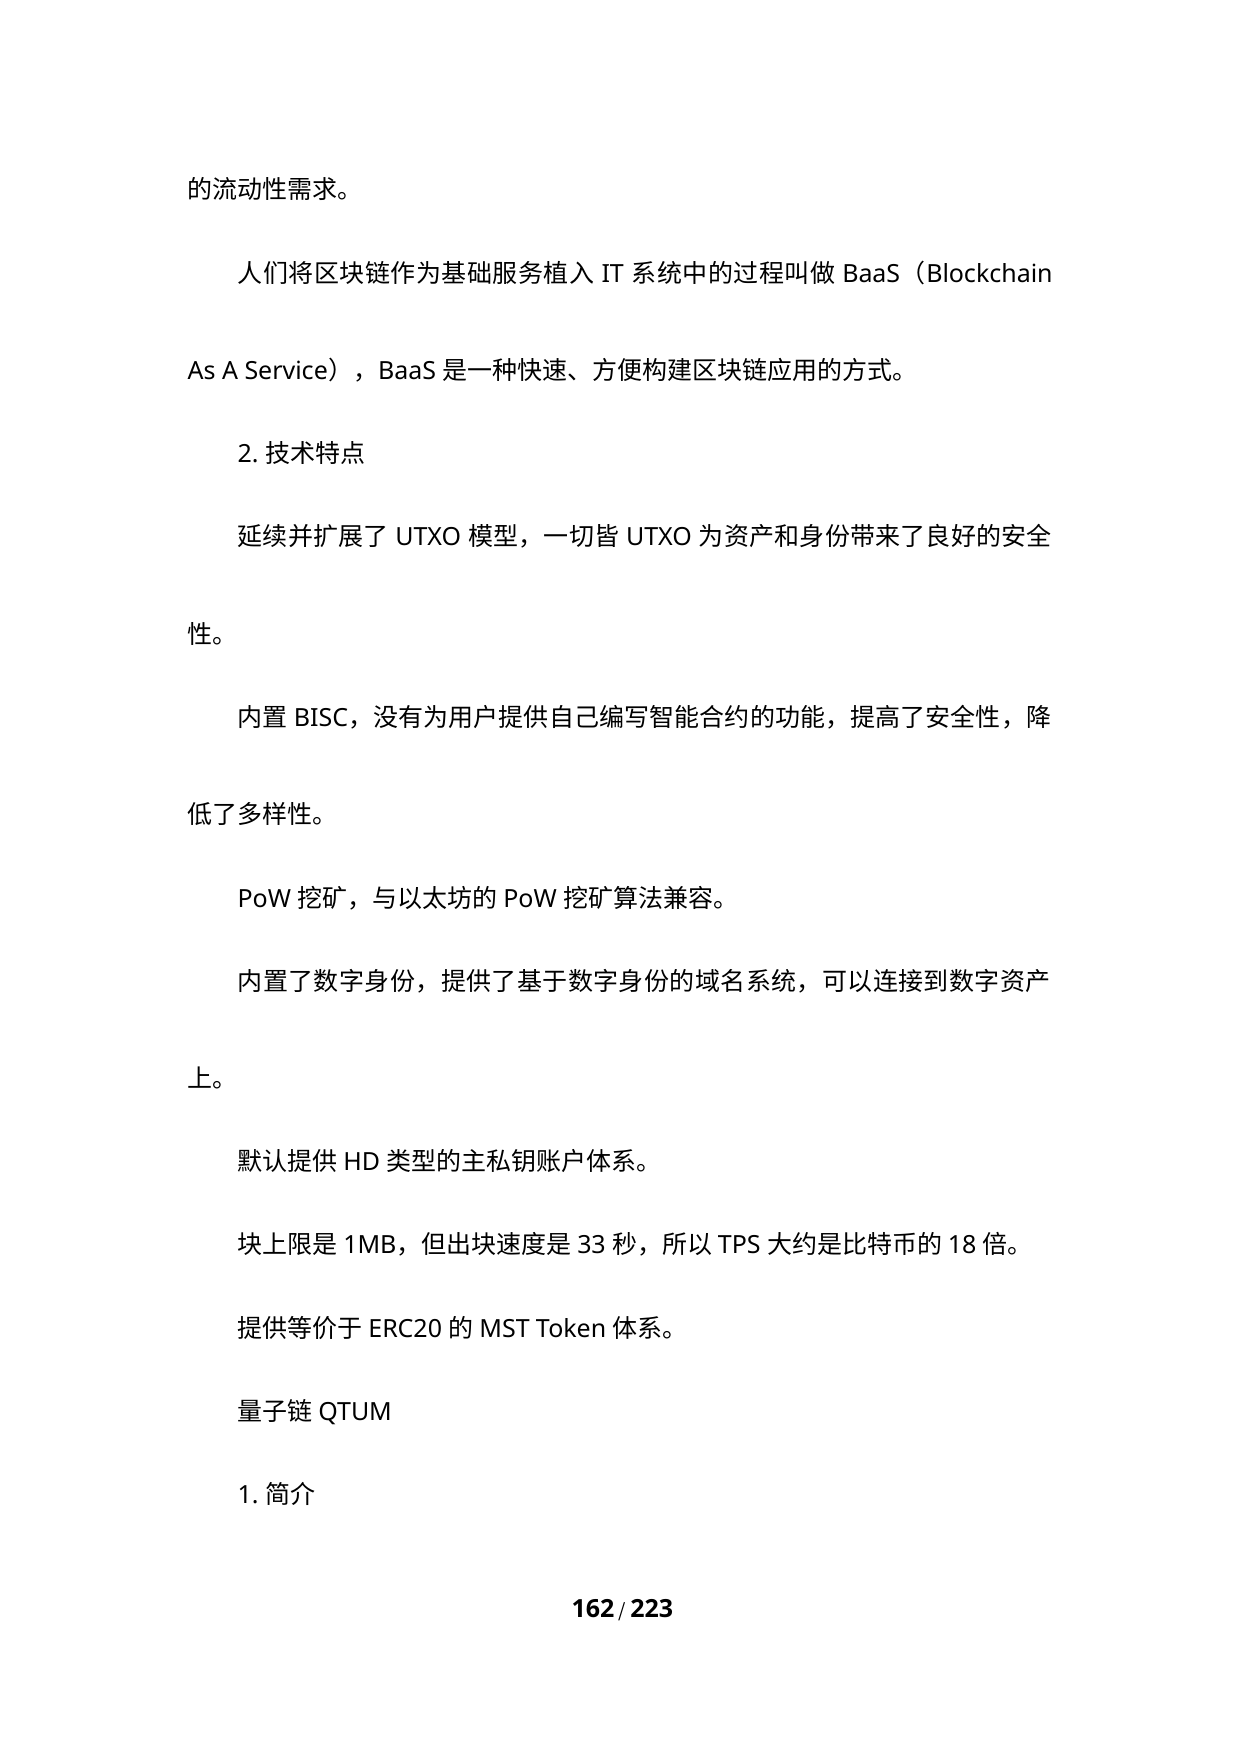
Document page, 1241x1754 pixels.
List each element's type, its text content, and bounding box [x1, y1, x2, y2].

text 默认提供 HD 类型的主私钥账户体系。 [187, 1127, 1053, 1192]
text 块上限是 1MB，但出块速度是 33 秒，所以 TPS 大约是比特币的 18 倍。 [187, 1211, 1053, 1276]
text PoW 挖矿，与以太坊的 PoW 挖矿算法兼容。 [187, 864, 1053, 929]
text 延续并扩展了 UTXO 模型，一切皆 UTXO 为资产和身份带来了良好的安全性。 [187, 502, 1053, 665]
text 内置 BISC，没有为用户提供自己编写智能合约的功能，提高了安全性，降低了多样性。 [187, 683, 1053, 846]
text 1. 简介 [187, 1460, 1053, 1525]
text 内置了数字身份，提供了基于数字身份的域名系统，可以连接到数字资产上。 [187, 947, 1053, 1109]
text 提供等价于 ERC20 的 MST Token 体系。 [187, 1294, 1053, 1359]
text 2. 技术特点 [187, 419, 1053, 484]
text 人们将区块链作为基础服务植入 IT 系统中的过程叫做 BaaS（Blockchain As A Service），BaaS 是一种快速、方便构建区块链应用的方式。 [187, 239, 1053, 401]
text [187, 156, 1053, 221]
text 量子链 QTUM [187, 1377, 1053, 1442]
